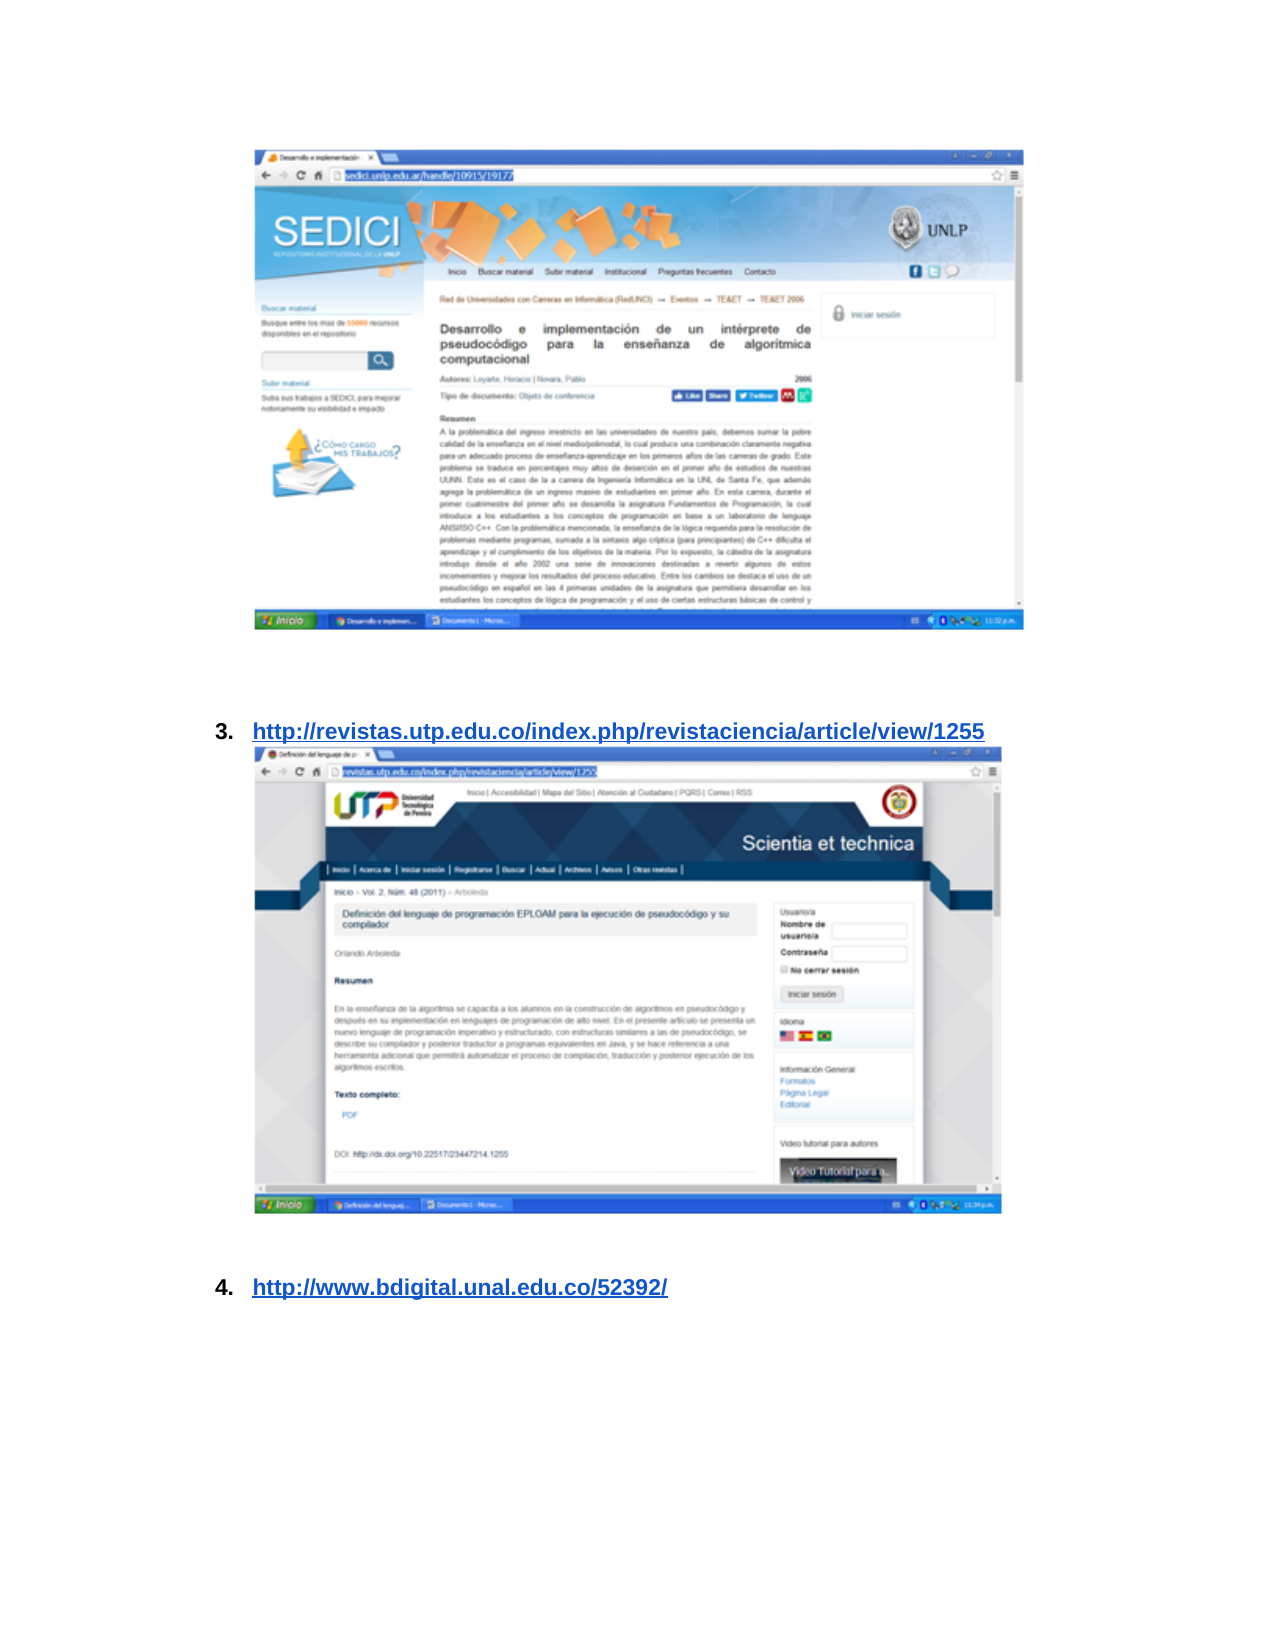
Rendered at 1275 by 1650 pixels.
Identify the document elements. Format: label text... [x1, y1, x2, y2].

picture [252, 147, 1027, 633]
list http://revistas.utp.edu.co/index.php/revistaciencia/article/view/1255 [215, 718, 1098, 745]
picture [252, 744, 1004, 1217]
list http://www.bdigital.unal.edu.co/52392/ [215, 1274, 1098, 1300]
